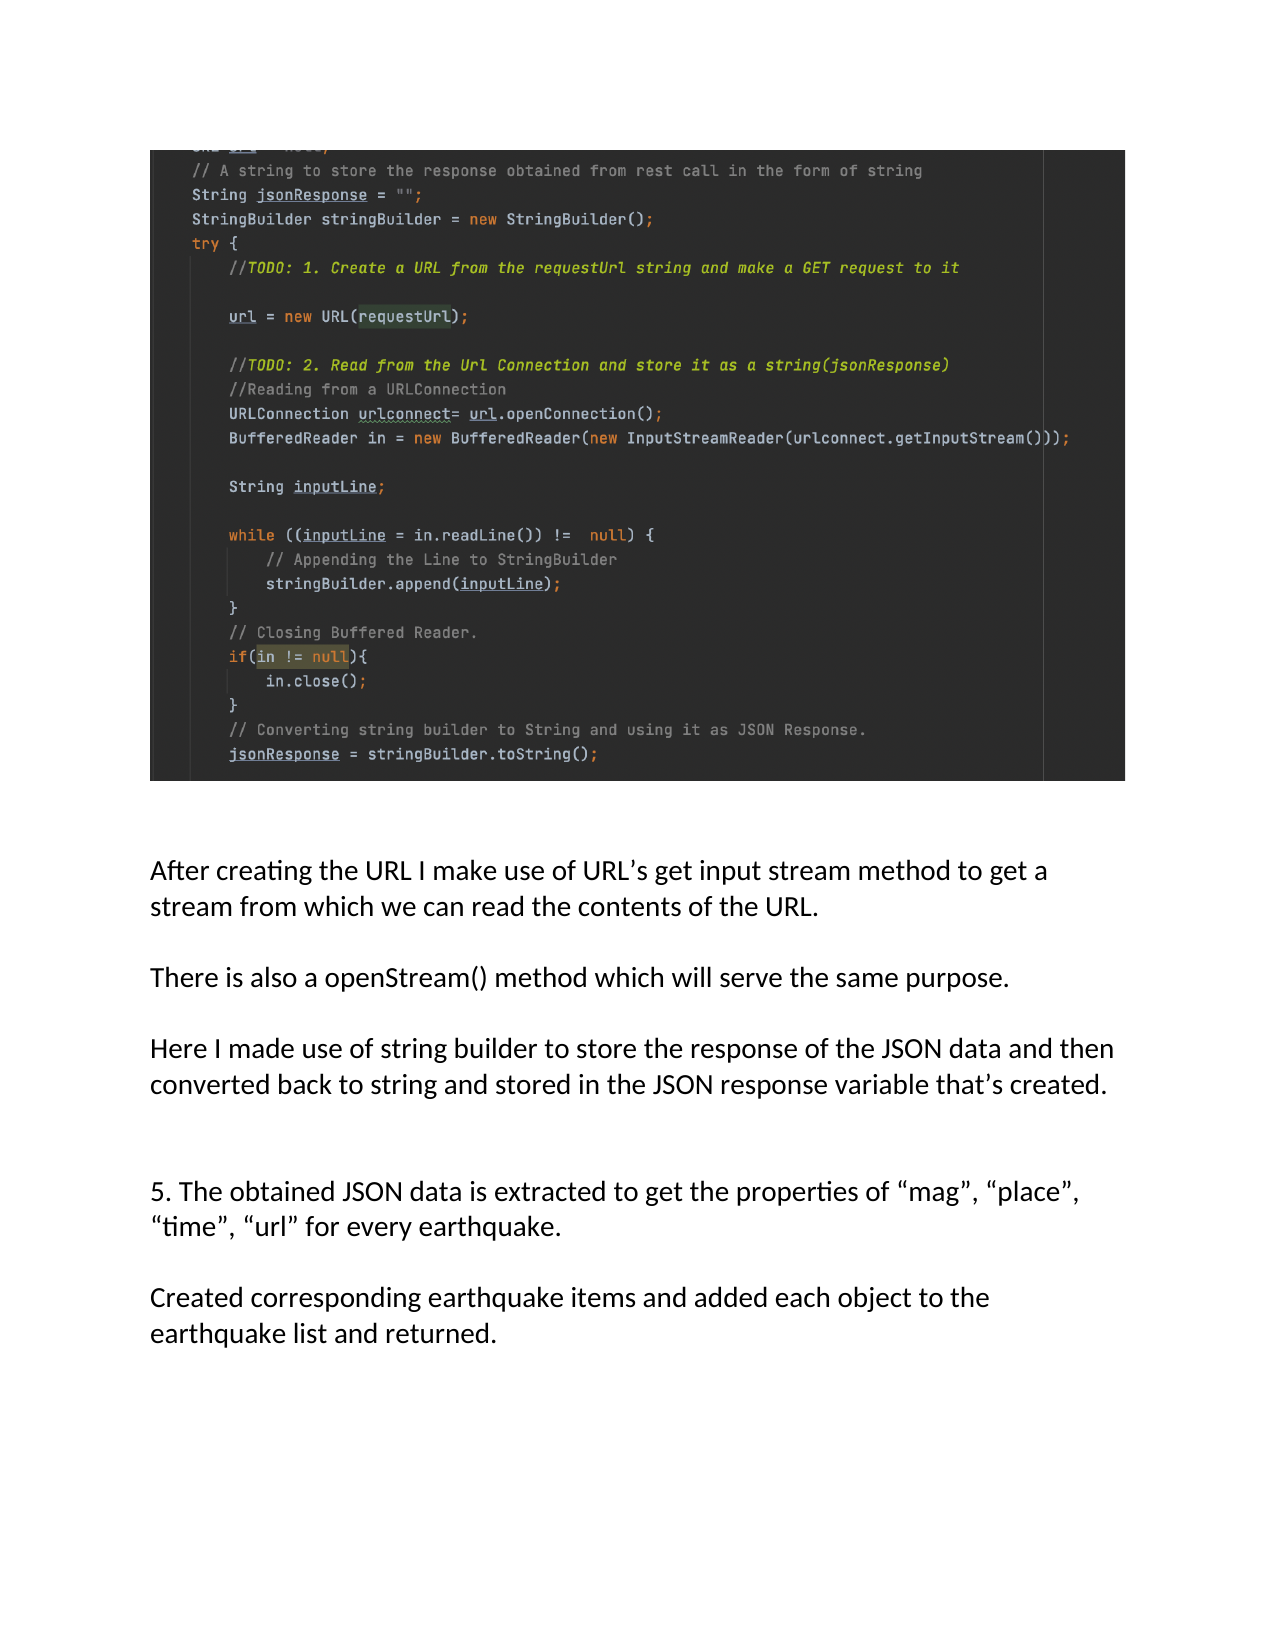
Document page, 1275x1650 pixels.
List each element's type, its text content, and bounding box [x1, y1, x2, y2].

text There is also a openStream() method which will serve the same purpose. [150, 959, 1125, 994]
text After creating the URL I make use of URL’s get input stream method to get a stream from which we can read the contents of the URL. [150, 852, 1125, 923]
picture [150, 150, 1125, 781]
text Created corresponding earthquake items and added each object to the earthquake list and returned. [150, 1279, 1125, 1351]
text 5. The obtained JSON data is extracted to get the properties of “mag”, “place”, “time”, “url” for every earthquake. [150, 1173, 1125, 1244]
text Here I made use of string builder to store the response of the JSON data and then converted back to string and stored in the JSON response variable that’s created. [150, 1030, 1125, 1101]
